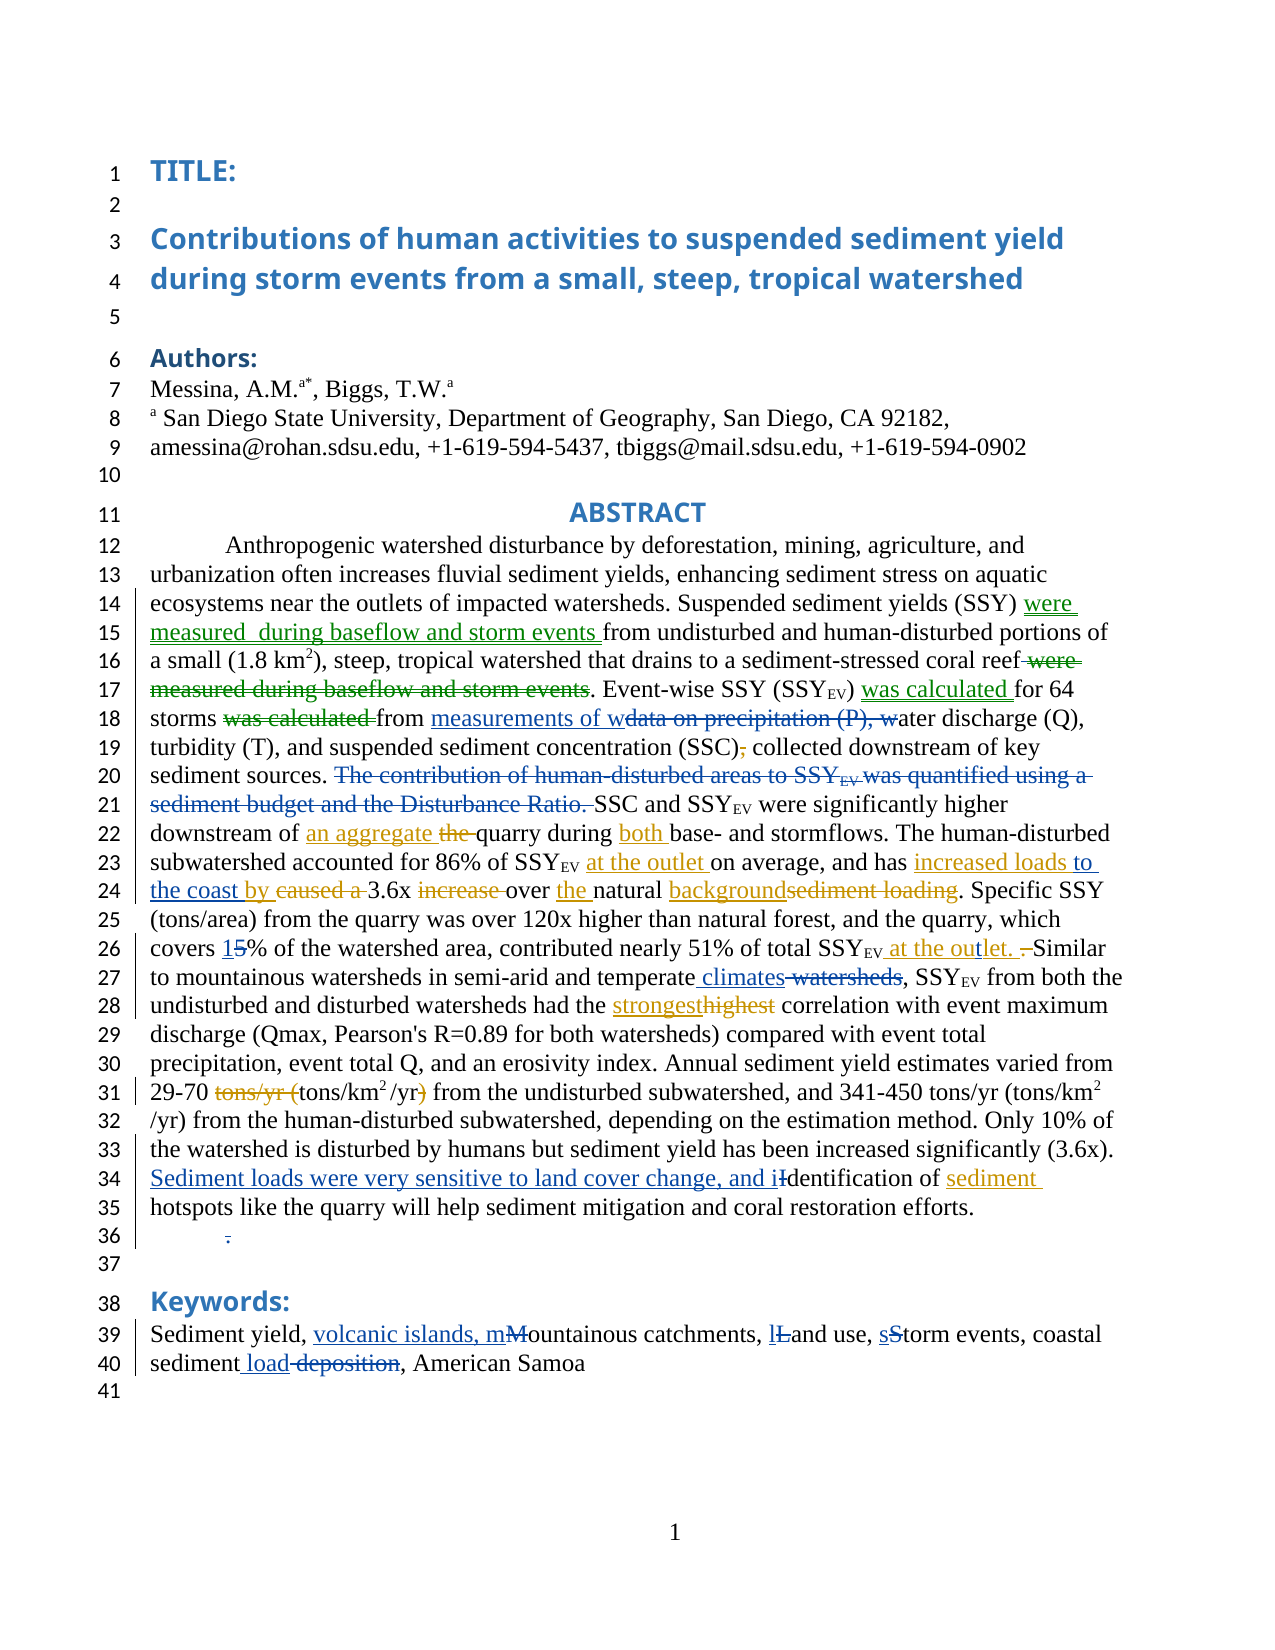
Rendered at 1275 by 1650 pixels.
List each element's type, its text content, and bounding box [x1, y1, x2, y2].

text a San Diego State University, Department of Geography, San Diego, CA 92182, amessina@rohan.sdsu.edu, +1-619-594-5437, tbiggs@mail.sdsu.edu, +1-619-594-0902 [150, 403, 1125, 461]
subtitle Contributions of human activities to suspended sediment yield during storm events from a small, steep, tropical watershed [150, 218, 1125, 298]
text Sediment yield, ountainous catchments, and use, torm events, coastal sediment, American Samoa [150, 1319, 1125, 1376]
text Anthropogenic watershed disturbance by deforestation, mining, agriculture, and urbanization often increases fluvial sediment yields, enhancing sediment stress on aquatic ecosystems near the outlets of impacted watersheds. Suspended sediment yields (SSY) from undisturbed and human-disturbed portions of a small (1.8 km2), steep, tropical watershed that drains to a sediment-stressed coral reef. Event-wise SSY (SSYEV) for 64 storms from ater discharge (Q), turbidity (T), and suspended sediment concentration (SSC) collected downstream of key sediment sources. SSC and SSYEV were significantly higher downstream of quarry during base- and stormflows. The human-disturbed subwatershed accounted for 86% of SSYEV on average, and has 3.6x over natural . Specific SSY (tons/area) from the quarry was over 120x higher than natural forest, and the quarry, which covers % of the watershed area, contributed nearly 51% of total SSYEVSimilar to mountainous watersheds in semi-arid and temperate, SSYEV from both the undisturbed and disturbed watersheds had the correlation with event maximum discharge (Qmax, Pearson's R=0.89 for both watersheds) compared with event total precipitation, event total Q, and an erosivity index. Annual sediment yield estimates varied from 29-70 tons/km2 /yr from the undisturbed subwatershed, and 341-450 tons/yr (tons/km2 /yr) from the human-disturbed subwatershed, depending on the estimation method. Only 10% of the watershed is disturbed by humans but sediment yield has been increased significantly (3.6x). dentification of hotspots like the quarry will help sediment mitigation and coral restoration efforts. [150, 530, 1125, 1220]
subtitle TITLE: [150, 150, 1125, 190]
subtitle ABSTRACT [150, 493, 1125, 530]
text Messina, A.M.a*, Biggs, T.W.a [150, 374, 1125, 403]
subtitle Authors: [150, 340, 1125, 374]
subtitle Keywords: [150, 1282, 1125, 1319]
